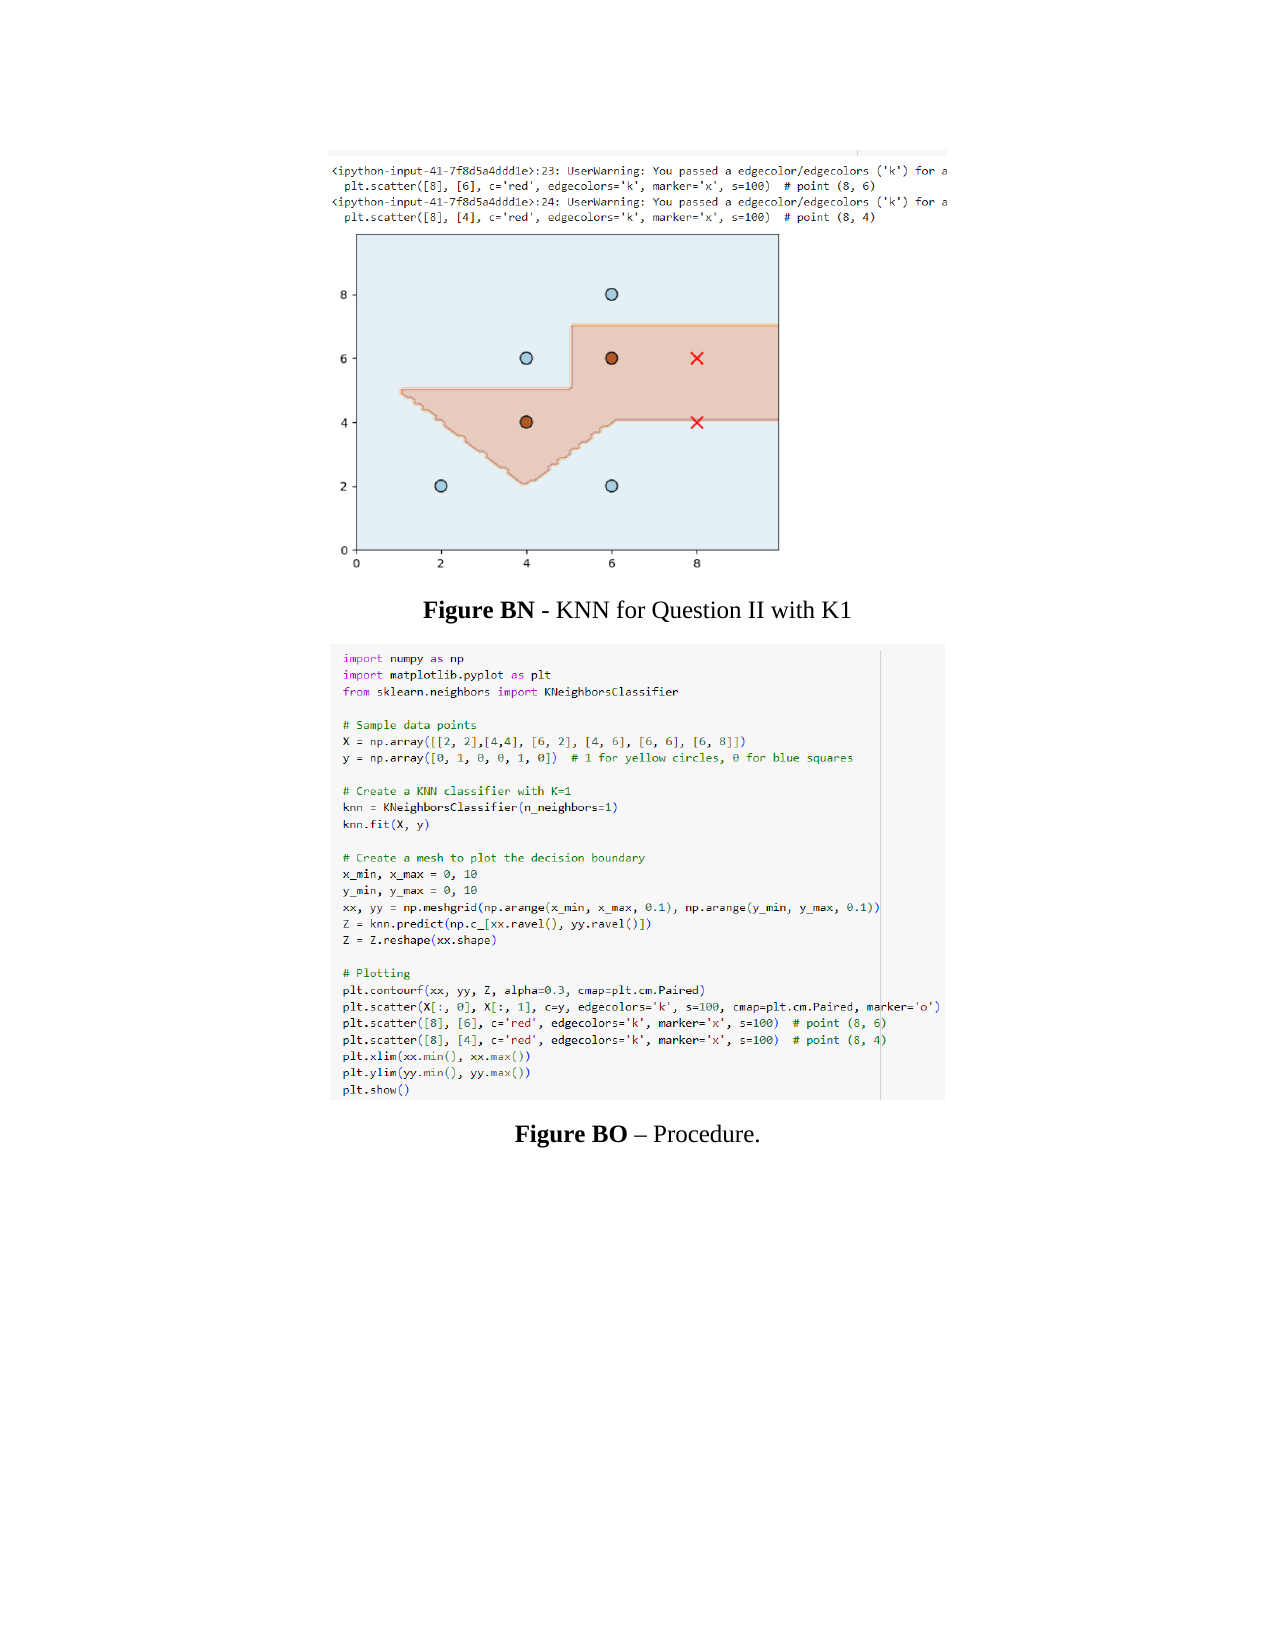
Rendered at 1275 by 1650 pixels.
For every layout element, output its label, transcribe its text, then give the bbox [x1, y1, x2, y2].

picture [328, 150, 947, 576]
picture [330, 644, 945, 1100]
text Figure VV - KNN for Question II with K1 [150, 595, 1125, 623]
text Figure WW – Procedure. [150, 1119, 1125, 1148]
